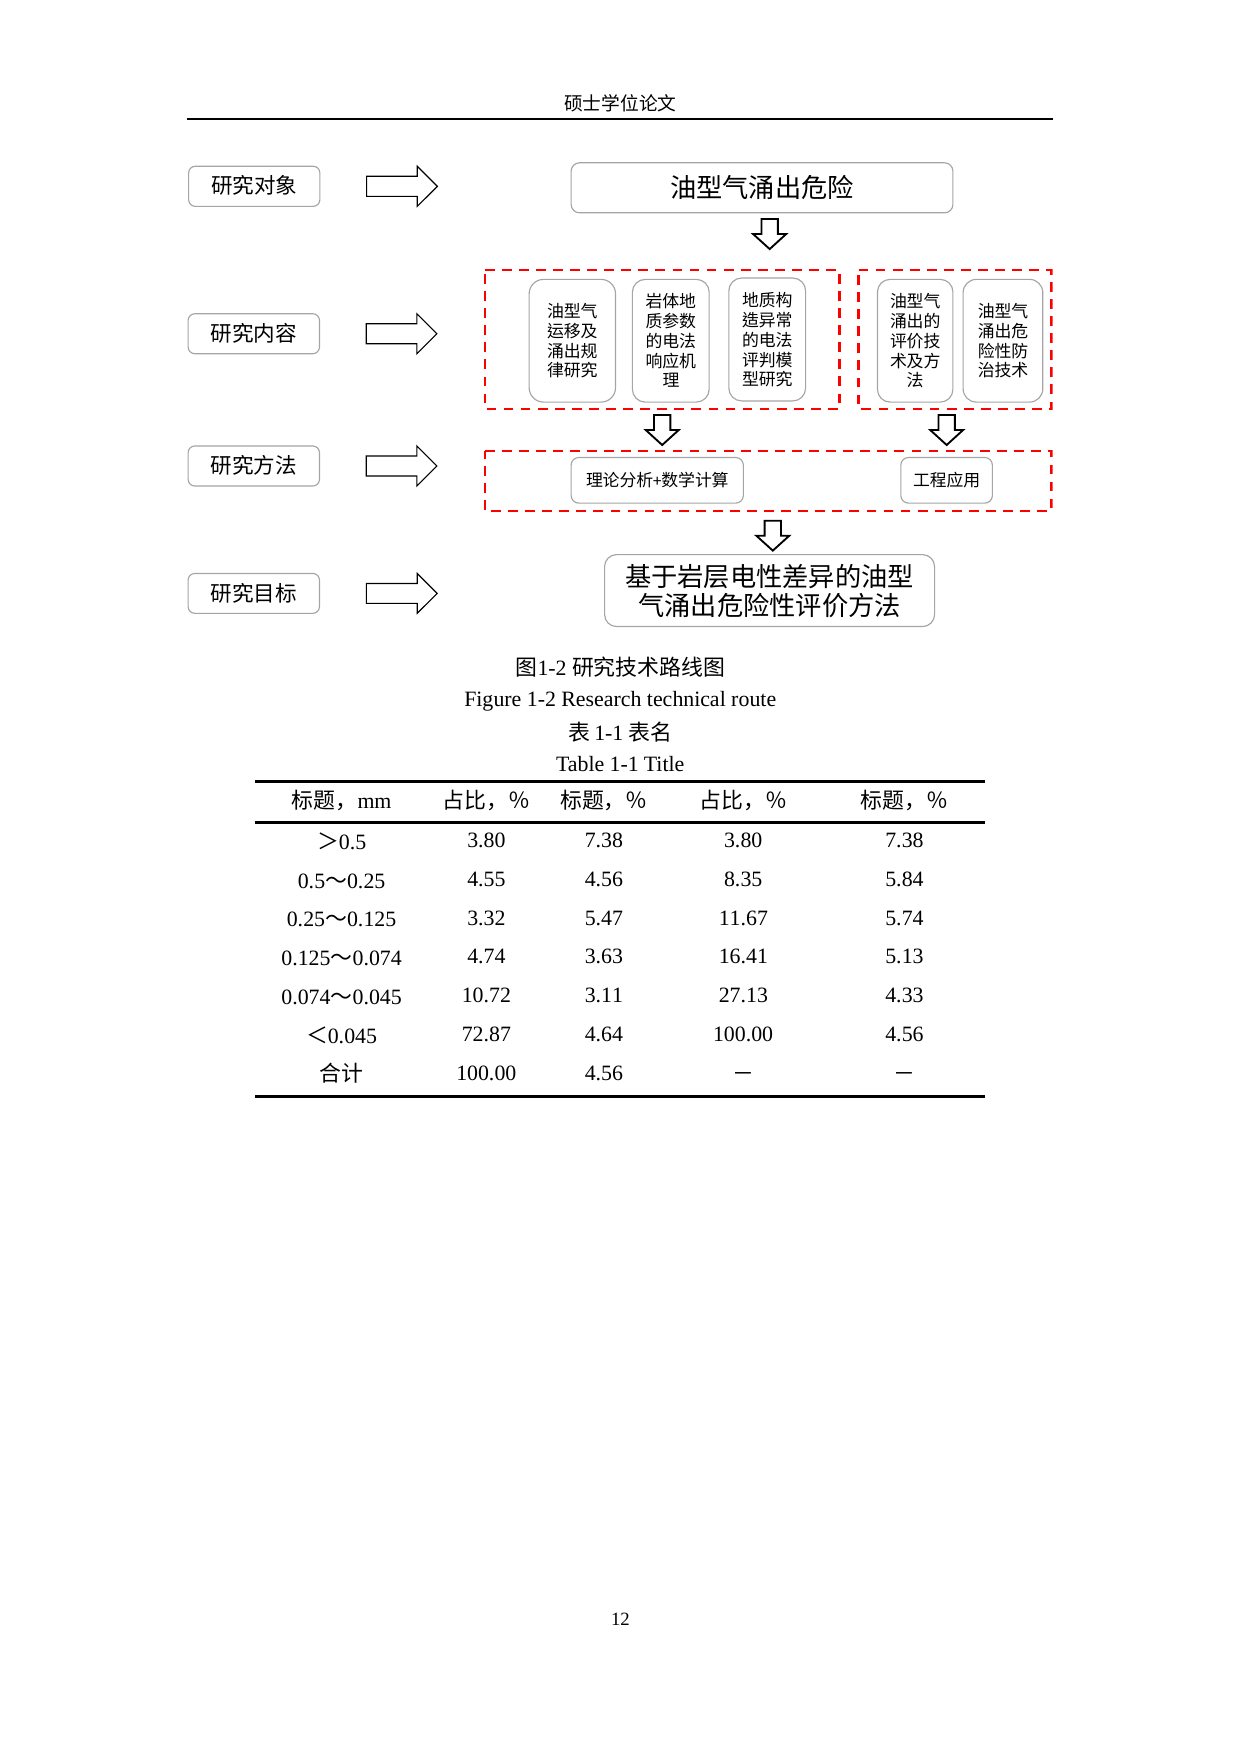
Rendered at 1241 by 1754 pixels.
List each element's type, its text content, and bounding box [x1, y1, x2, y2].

table_cell 4.74 [428, 940, 545, 978]
text 图-2 研究技术路线图 [187, 649, 1053, 682]
table_cell 4.33 [824, 979, 985, 1017]
table_cell 72.87 [428, 1017, 545, 1056]
table_cell 27.13 [663, 979, 824, 1017]
table_cell 4.64 [545, 1017, 662, 1056]
table_cell 4.56 [545, 1056, 662, 1095]
table_header 标题，％ [545, 783, 662, 821]
table_cell ＞0.5 [255, 824, 427, 862]
table_cell 100.00 [428, 1056, 545, 1095]
text 表1-1 表名 [187, 714, 1053, 747]
table_cell 5.84 [824, 862, 985, 901]
table_header 占比，％ [428, 783, 545, 821]
table_cell 0.125～0.074 [255, 940, 427, 978]
table_cell 4.56 [545, 862, 662, 901]
table_cell 0.074～0.045 [255, 979, 427, 1017]
table_cell 5.47 [545, 901, 662, 940]
table_cell 5.13 [824, 940, 985, 978]
table_header 占比，％ [663, 783, 824, 821]
table_cell 100.00 [663, 1017, 824, 1056]
table_cell 3.80 [663, 824, 824, 862]
table_cell 0.25～0.125 [255, 901, 427, 940]
table_cell 4.56 [824, 1017, 985, 1056]
table_cell 合计 [255, 1056, 427, 1095]
table_cell 0.5～0.25 [255, 862, 427, 901]
table_header 标题，％ [824, 783, 985, 821]
table_cell 3.32 [428, 901, 545, 940]
text Table 1-1 Title [187, 747, 1053, 779]
table_cell － [824, 1056, 985, 1095]
table_cell 10.72 [428, 979, 545, 1017]
table_cell 5.74 [824, 901, 985, 940]
text Figure 1-2 Research technical route [187, 682, 1053, 714]
table_cell 3.63 [545, 940, 662, 978]
table_cell － [663, 1056, 824, 1095]
table_cell 7.38 [545, 824, 662, 862]
table_cell 7.38 [824, 824, 985, 862]
table_cell 3.80 [428, 824, 545, 862]
table_cell 11.67 [663, 901, 824, 940]
table_cell 16.41 [663, 940, 824, 978]
table_cell ＜0.045 [255, 1017, 427, 1056]
table_header 标题，mm [255, 783, 427, 821]
table_cell 8.35 [663, 862, 824, 901]
table_cell 3.11 [545, 979, 662, 1017]
table_cell 4.55 [428, 862, 545, 901]
